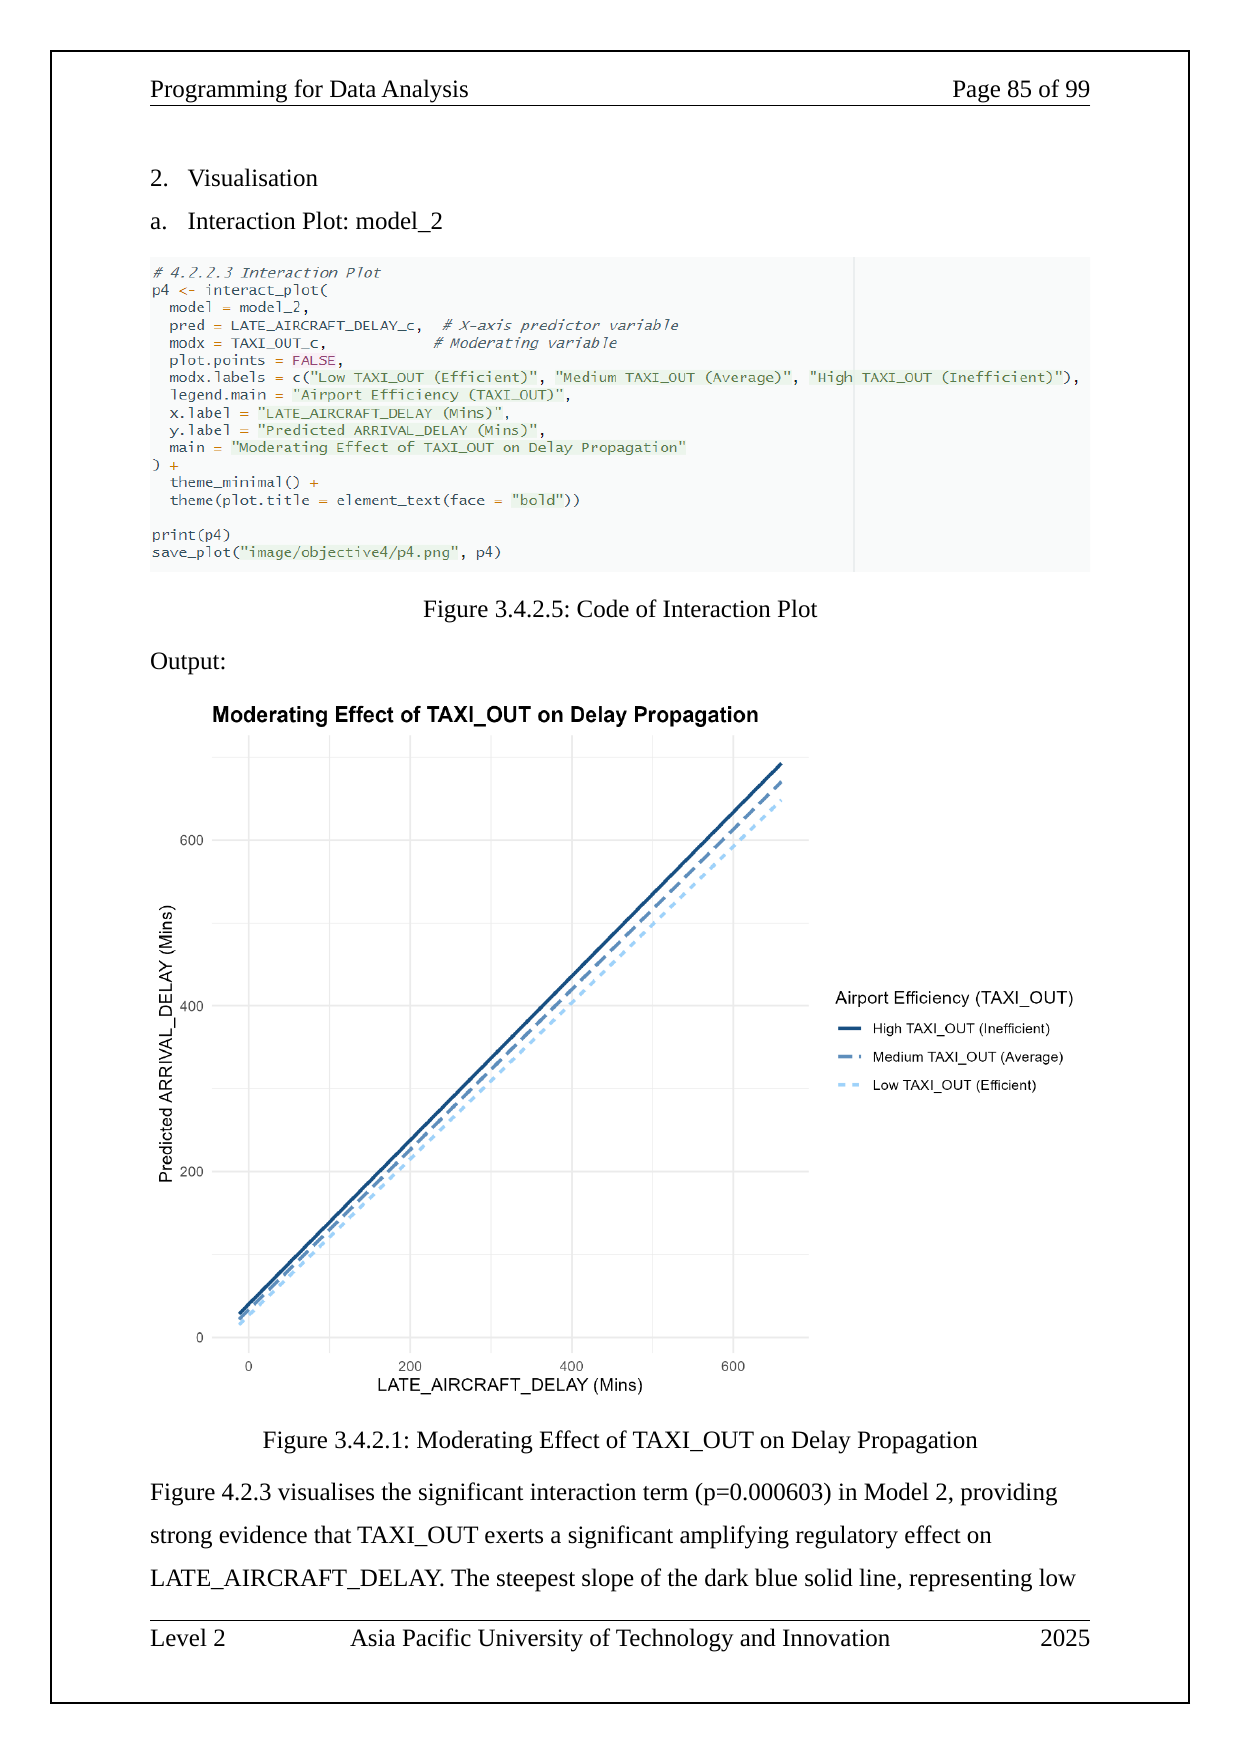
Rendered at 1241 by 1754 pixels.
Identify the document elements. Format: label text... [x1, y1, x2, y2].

picture [150, 257, 1091, 572]
picture [150, 697, 1091, 1403]
text Figure 3.4.2.5: Code of Interaction Plot [150, 594, 1090, 623]
text Figure 3.4.2.1: Moderating Effect of TAXI_OUT on Delay Propagation [150, 1425, 1090, 1454]
text Output: [150, 646, 1090, 675]
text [150, 1477, 1090, 1592]
list Interaction Plot: model_2 [150, 206, 1090, 235]
list Visualisation [150, 163, 1090, 192]
